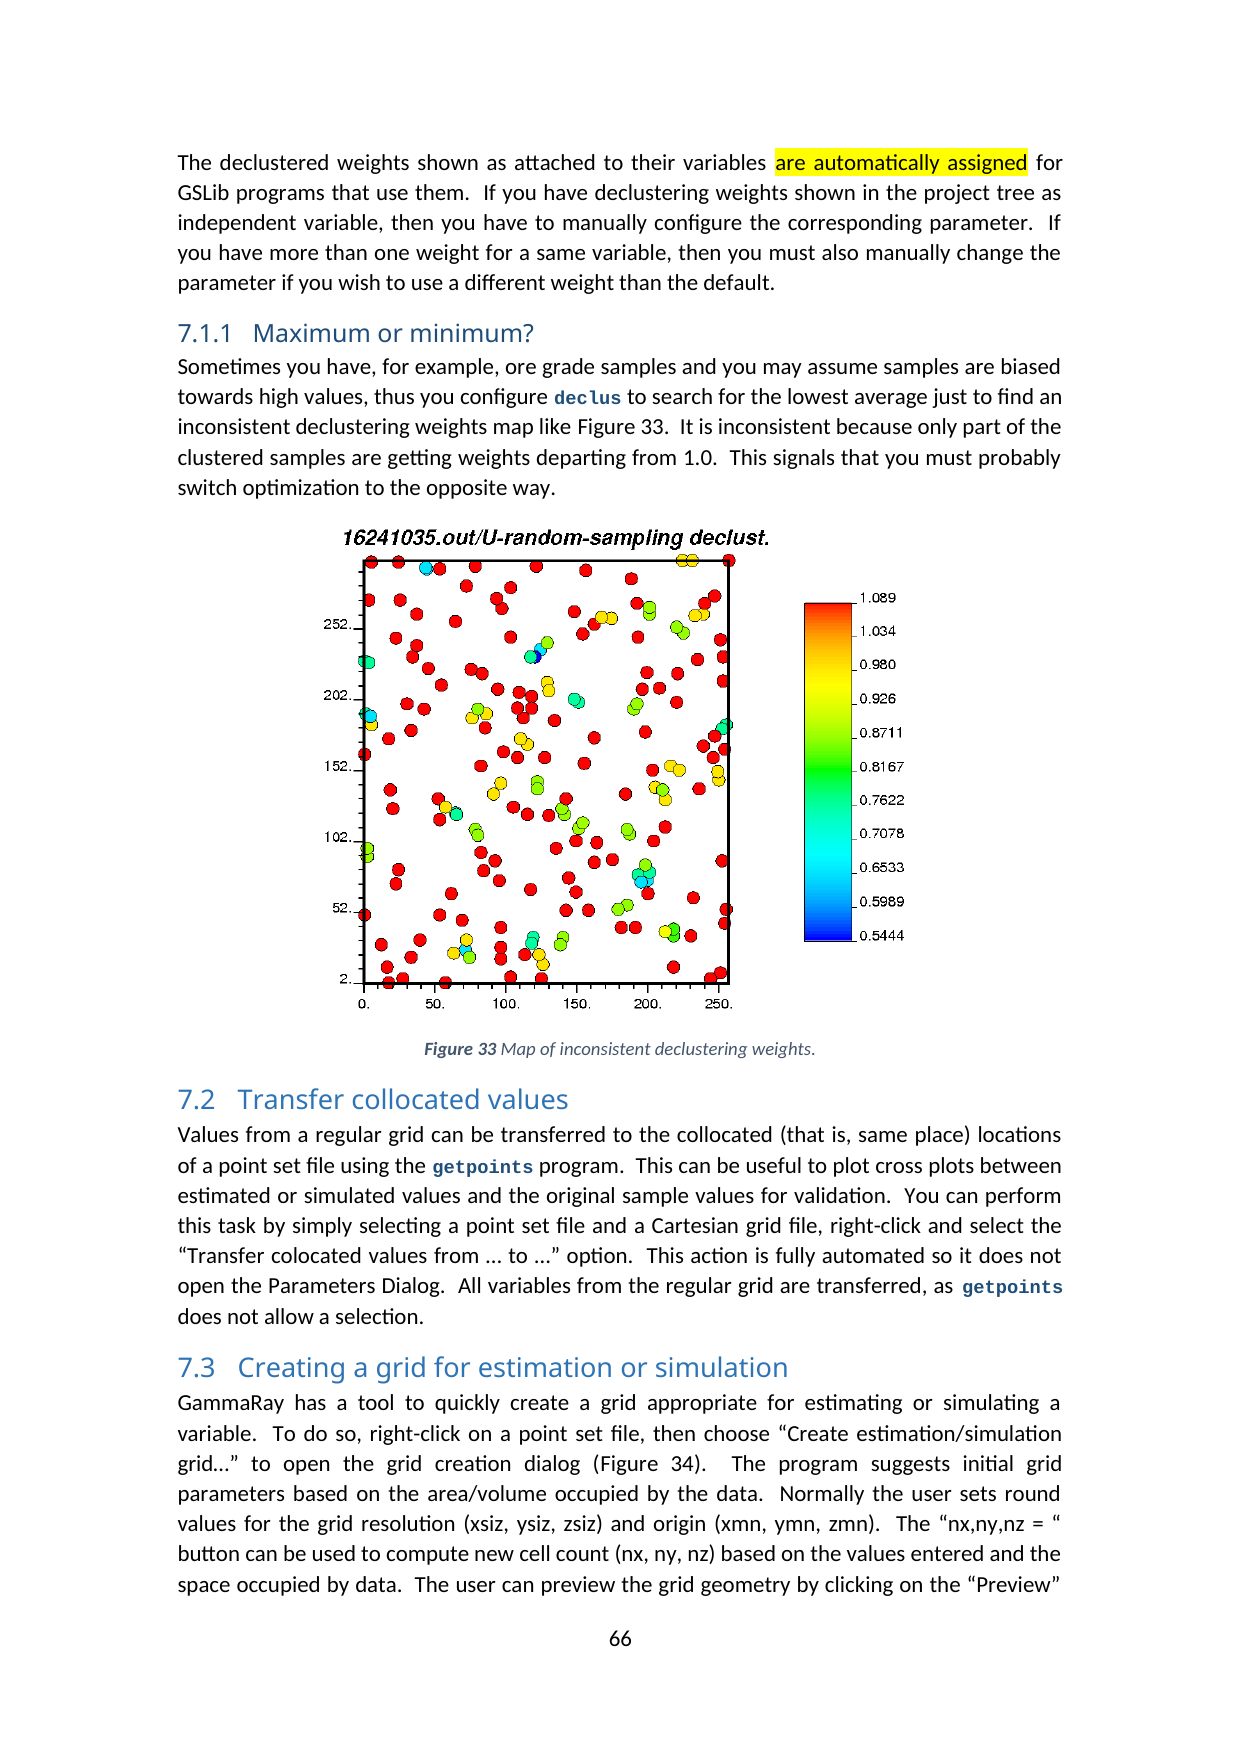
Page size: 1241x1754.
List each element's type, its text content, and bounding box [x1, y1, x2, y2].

picture [314, 519, 926, 1019]
subtitle Transfer collocated values [177, 1081, 1063, 1118]
text Figure 33 Map of inconsistent declustering weights. [177, 1037, 1063, 1060]
text The declustered weights shown as attached to their variables are automatically assigned for GSLib programs that use them. If you have declustering weights shown in the project tree as independent variable, then you have to manually configure the corresponding parameter. If you have more than one weight for a same variable, then you must also manually change the parameter if you wish to use a different weight than the default. [177, 148, 1063, 296]
subtitle Creating a grid for estimation or simulation [177, 1349, 1063, 1386]
text Sometimes you have, for example, ore grade samples and you may assume samples are biased towards high values, thus you configure declus to search for the lowest average just to find an inconsistent declustering weights map like Figure 33. It is inconsistent because only part of the clustered samples are getting weights departing from 1.0. This signals that you must probably switch optimization to the opposite way. [177, 352, 1063, 501]
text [177, 1388, 1063, 1598]
subtitle Maximum or minimum? [177, 315, 1063, 349]
text Values from a regular grid can be transferred to the collocated (that is, same place) locations of a point set file using the getpoints program. This can be useful to plot cross plots between estimated or simulated values and the original sample values for validation. You can perform this task by simply selecting a point set file and a Cartesian grid file, right-click and select the “Transfer colocated values from … to …” option. This action is fully automated so it does not open the Parameters Dialog. All variables from the regular grid are transferred, as getpoints does not allow a selection. [177, 1121, 1063, 1330]
